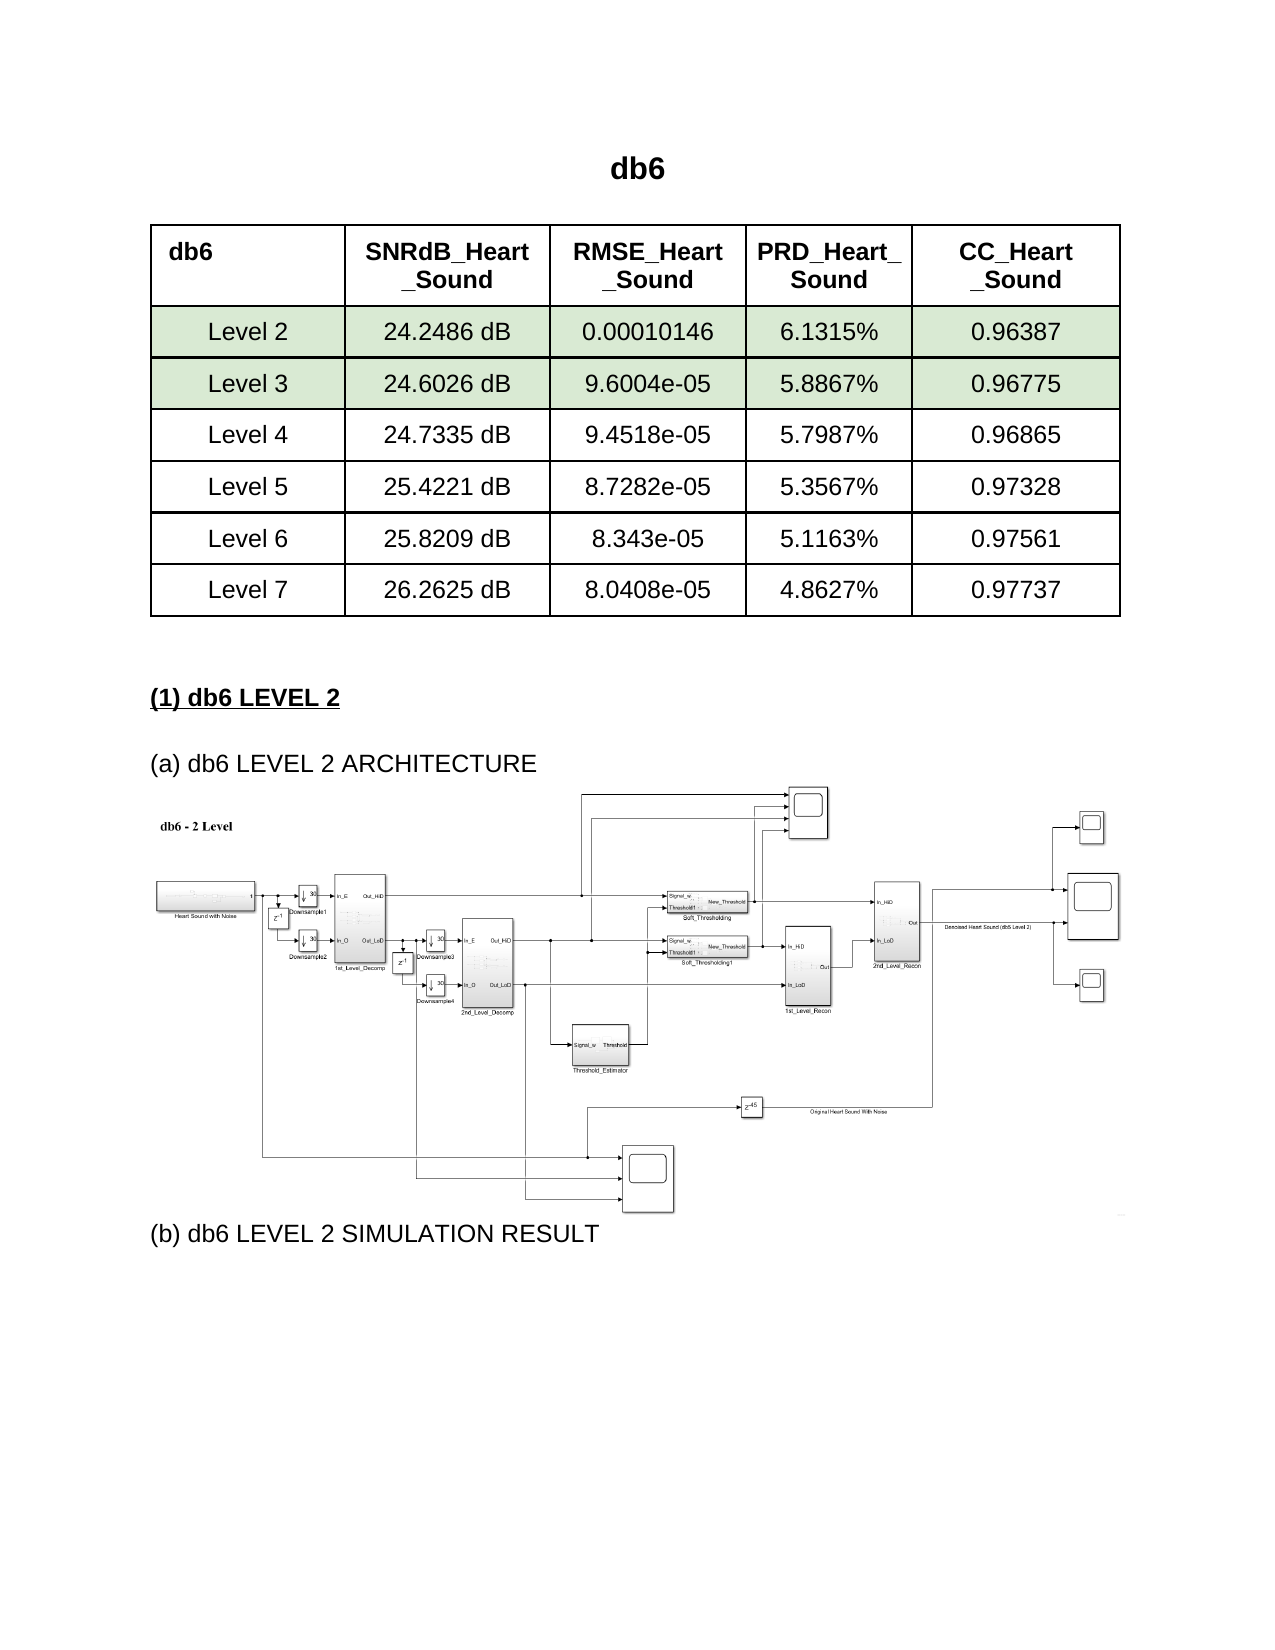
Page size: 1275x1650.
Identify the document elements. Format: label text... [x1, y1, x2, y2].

text (1) db6 LEVEL 2 [150, 683, 1125, 712]
table_cell 4.8627% [747, 565, 911, 615]
table_cell 24.2486 dB [346, 307, 549, 356]
table_cell Level 4 [152, 410, 344, 460]
table_cell 5.7987% [747, 410, 911, 460]
table_cell 9.4518e-05 [551, 410, 745, 460]
table_cell Level 6 [152, 514, 344, 563]
table_header SNRdB_Heart _Sound [346, 226, 549, 305]
table_cell Level 3 [152, 359, 344, 408]
table_header PRD_Heart_Sound [747, 226, 911, 305]
table_cell 5.8867% [747, 359, 911, 408]
table_cell 8.0408e-05 [551, 565, 745, 615]
table_cell 25.4221 dB [346, 462, 549, 511]
table_cell Level 5 [152, 462, 344, 511]
table_cell 26.2625 dB [346, 565, 549, 615]
text (a) db6 LEVEL 2 ARCHITECTURE [150, 749, 1125, 778]
picture [150, 781, 1125, 1216]
table_cell 0.97328 [913, 462, 1119, 511]
table_cell 24.7335 dB [346, 410, 549, 460]
table_cell 0.96387 [913, 307, 1119, 356]
text db6 [150, 150, 1125, 186]
table_header db6 [152, 226, 344, 305]
table_header CC_Heart _Sound [913, 226, 1119, 305]
table_cell 0.00010146 [551, 307, 745, 356]
table_cell 8.7282e-05 [551, 462, 745, 511]
table_cell 24.6026 dB [346, 359, 549, 408]
table_cell 0.97737 [913, 565, 1119, 615]
table_cell 0.97561 [913, 514, 1119, 563]
table_cell Level 7 [152, 565, 344, 615]
table_cell 25.8209 dB [346, 514, 549, 563]
table_cell 0.96775 [913, 359, 1119, 408]
table_cell 5.1163% [747, 514, 911, 563]
table_cell 0.96865 [913, 410, 1119, 460]
table_cell 9.6004e-05 [551, 359, 745, 408]
text (b) db6 LEVEL 2 SIMULATION RESULT [150, 1219, 1125, 1248]
table_header RMSE_Heart _Sound [551, 226, 745, 305]
table_cell 8.343e-05 [551, 514, 745, 563]
table_cell Level 2 [152, 307, 344, 356]
table_cell 5.3567% [747, 462, 911, 511]
table_cell 6.1315% [747, 307, 911, 356]
